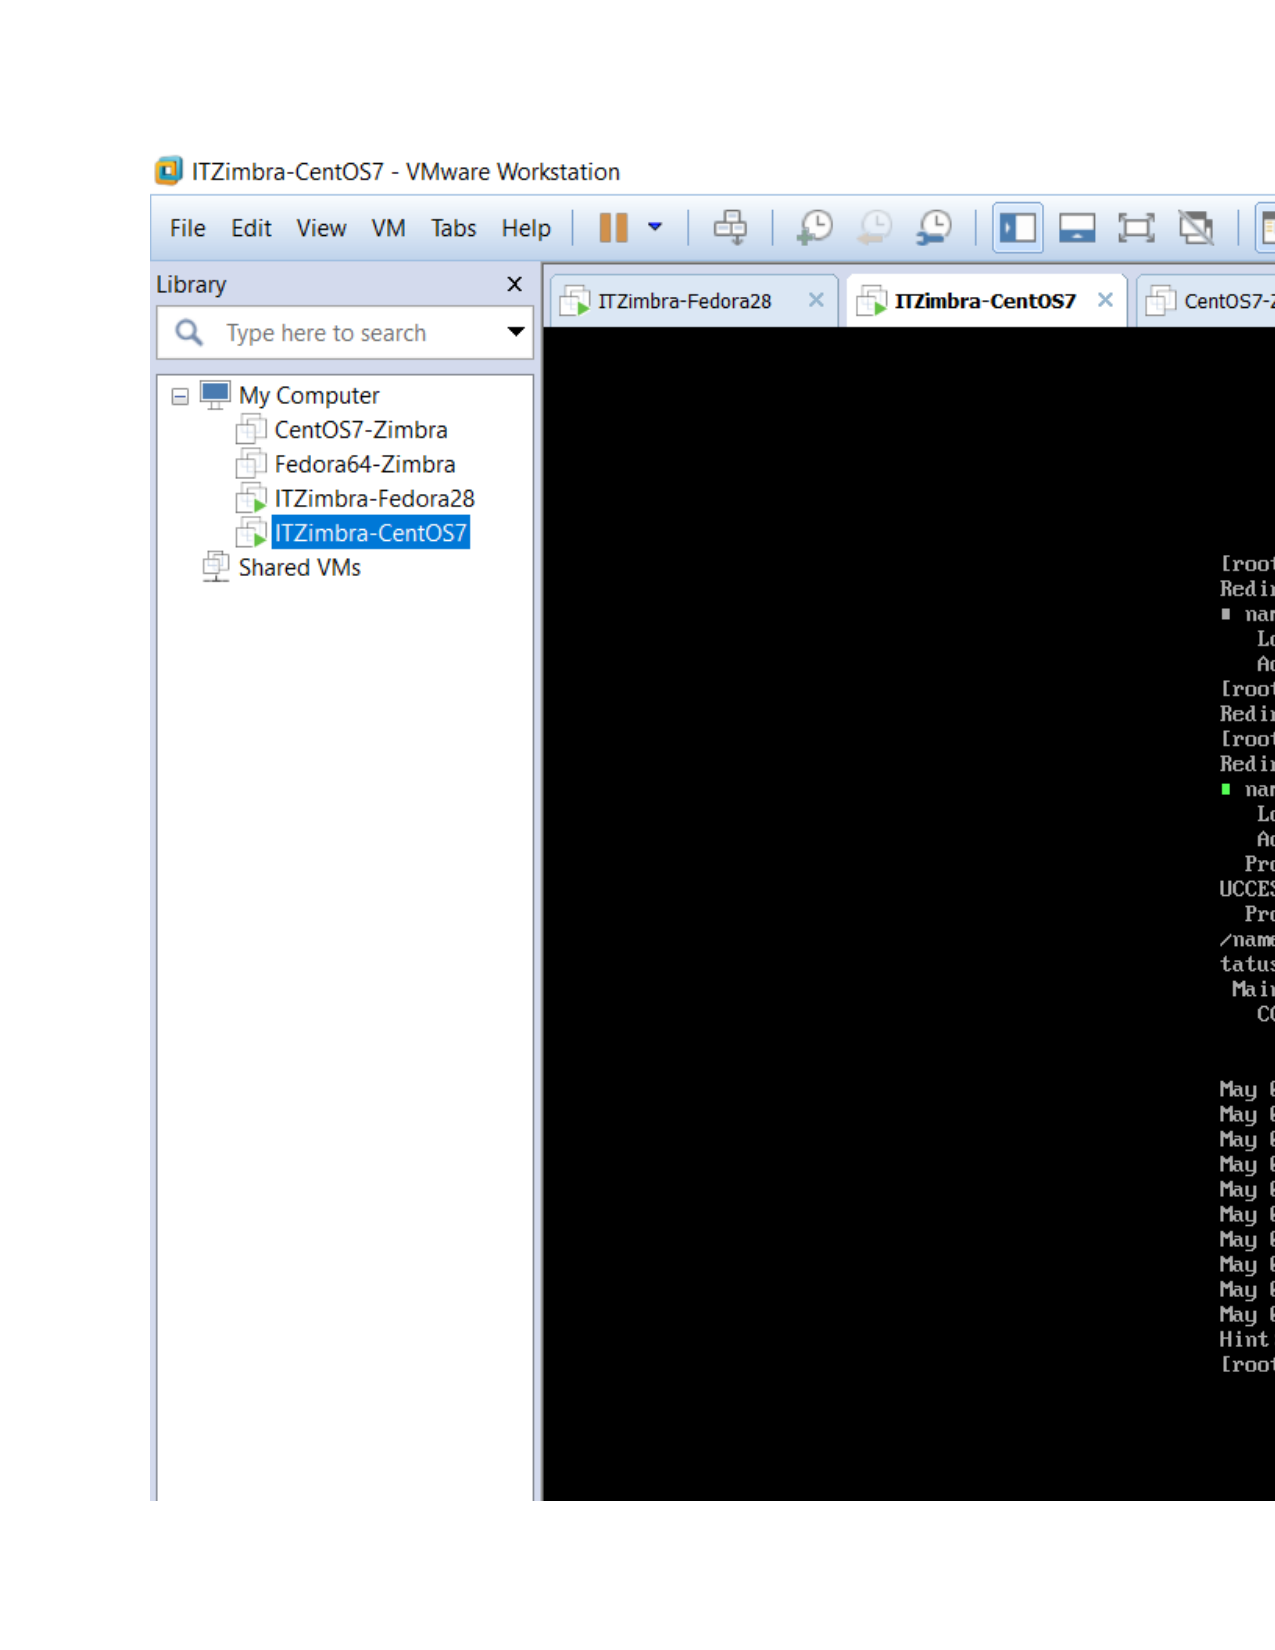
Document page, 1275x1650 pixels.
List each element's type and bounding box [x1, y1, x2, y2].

picture [150, 150, 1275, 1501]
